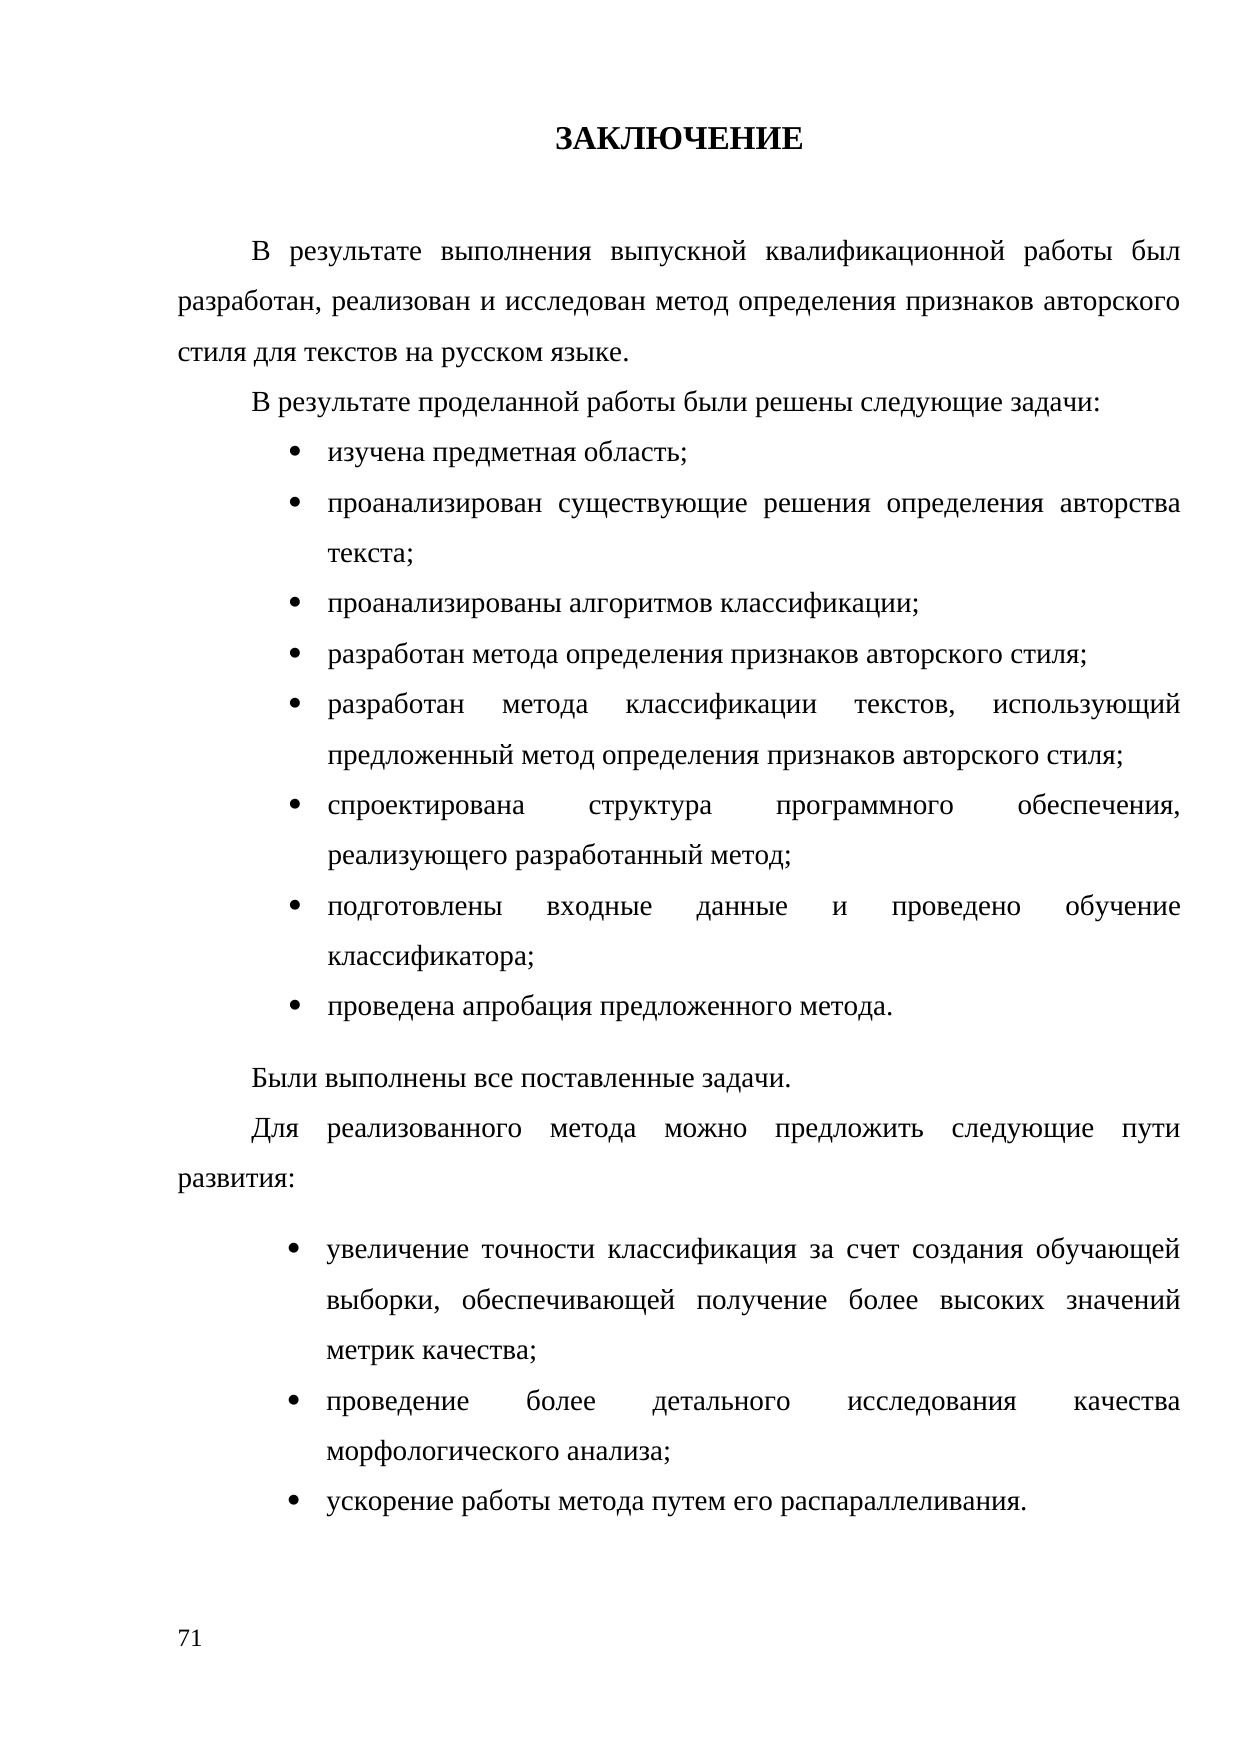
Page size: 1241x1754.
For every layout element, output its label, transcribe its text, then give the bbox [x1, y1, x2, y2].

list разработан метода классификации текстов, использующий предложенный метод определения признаков авторского стиля; [290, 686, 1181, 770]
list разработан метода определения признаков авторского стиля; [290, 636, 1181, 669]
text Для реализованного метода можно предложить следующие пути развития: [177, 1110, 1181, 1194]
text Были выполнены все поставленные задачи. [177, 1060, 1181, 1093]
list проанализирован существующие решения определения авторства текста; [290, 485, 1181, 569]
list спроектирована структура программного обеспечения, реализующего разработанный метод; [290, 787, 1181, 871]
list проанализированы алгоритмов классификации; [290, 586, 1181, 619]
list изучена предметная область; [290, 434, 1181, 468]
text В результате выполнения выпускной квалификационной работы был разработан, реализован и исследован метод определения признаков авторского стиля для текстов на русском языке. [177, 233, 1181, 367]
list ускорение работы метода путем его распараллеливания. [288, 1483, 1181, 1517]
list проведение более детального исследования качества морфологического анализа; [288, 1383, 1181, 1467]
list проведена апробация предложенного метода. [290, 988, 1181, 1022]
subtitle ЗАКЛЮЧЕНИЕ [177, 118, 1181, 156]
text В результате проделанной работы были решены следующие задачи: [177, 384, 1181, 418]
list подготовлены входные данные и проведено обучение классификатора; [290, 888, 1181, 972]
list увеличение точности классификация за счет создания обучающей выборки, обеспечивающей получение более высоких значений метрик качества; [288, 1232, 1181, 1366]
